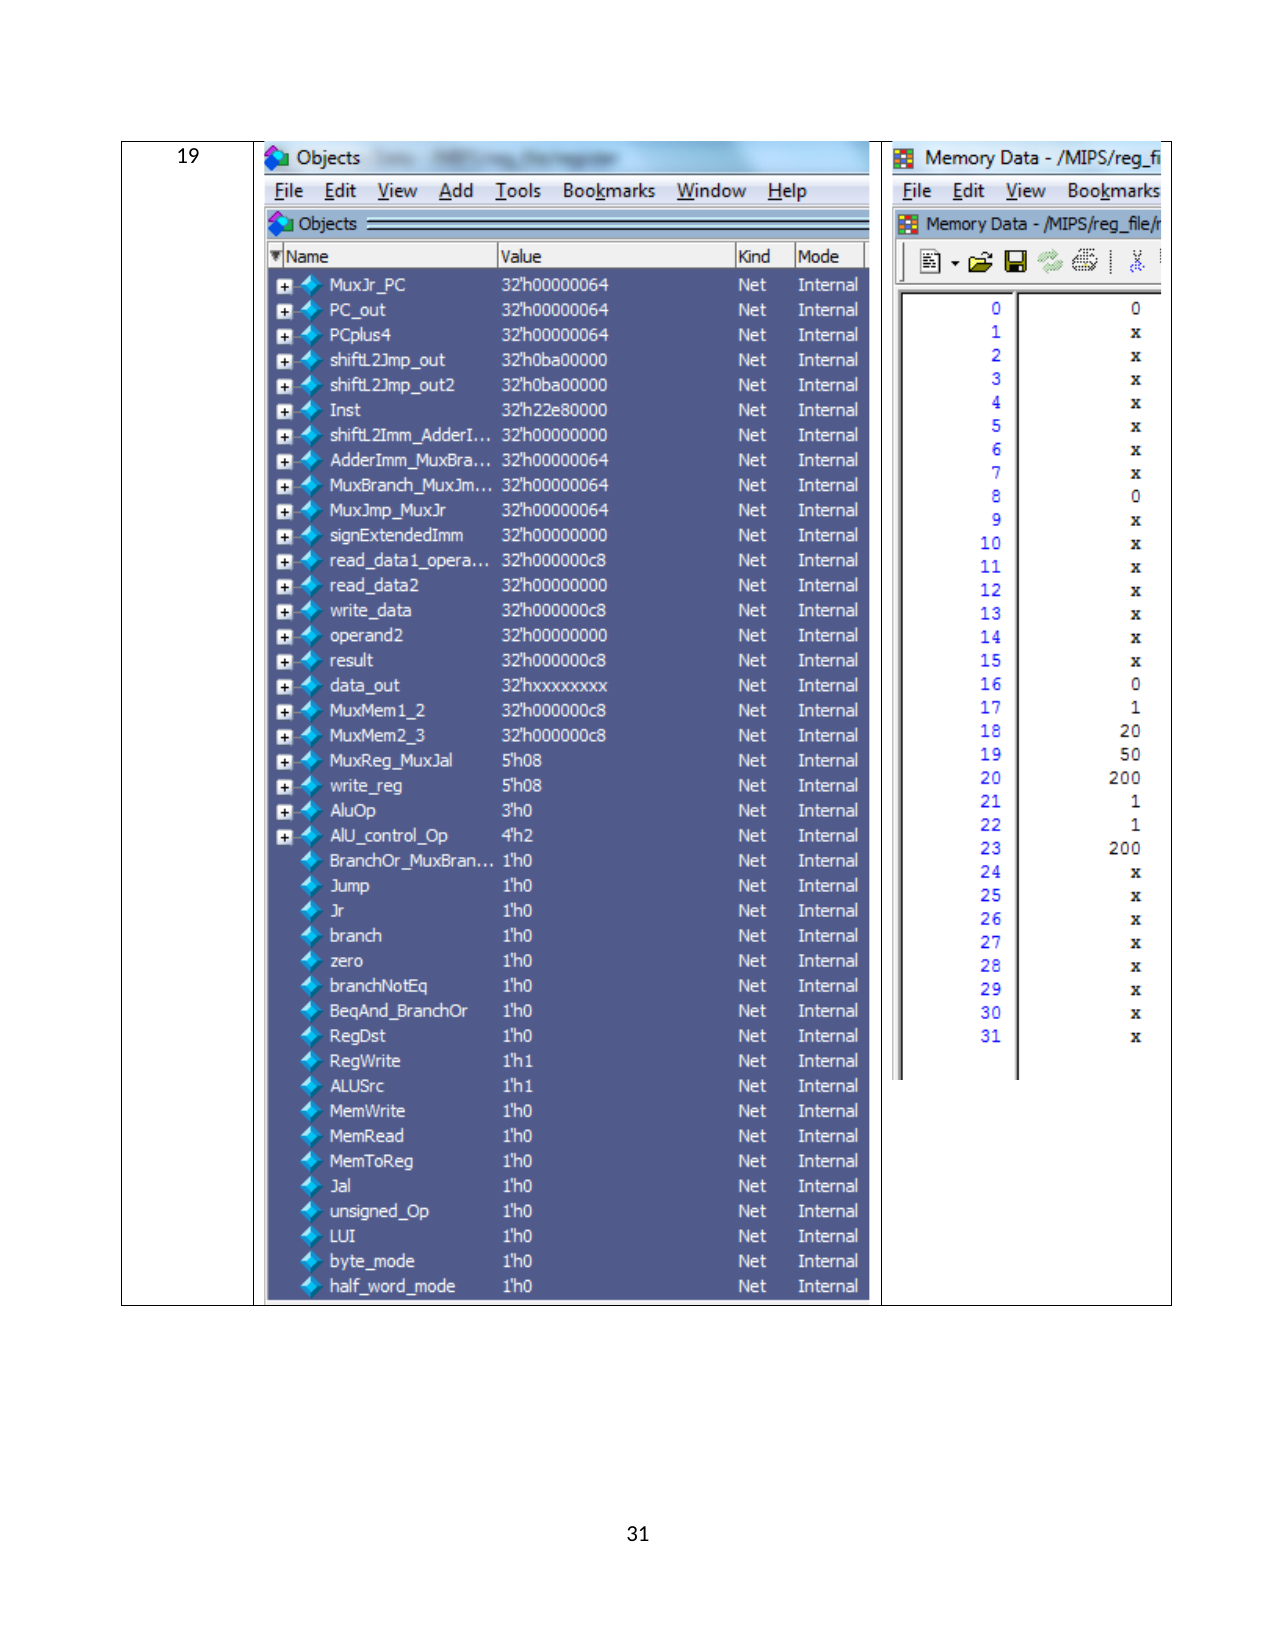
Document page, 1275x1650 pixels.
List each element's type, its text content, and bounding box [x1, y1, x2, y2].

table_cell [882, 142, 1171, 1305]
table_cell [870, 142, 881, 1305]
table_cell [254, 142, 264, 1305]
table_cell 19 [122, 142, 253, 1305]
picture [892, 141, 1162, 1080]
picture [264, 141, 870, 1305]
